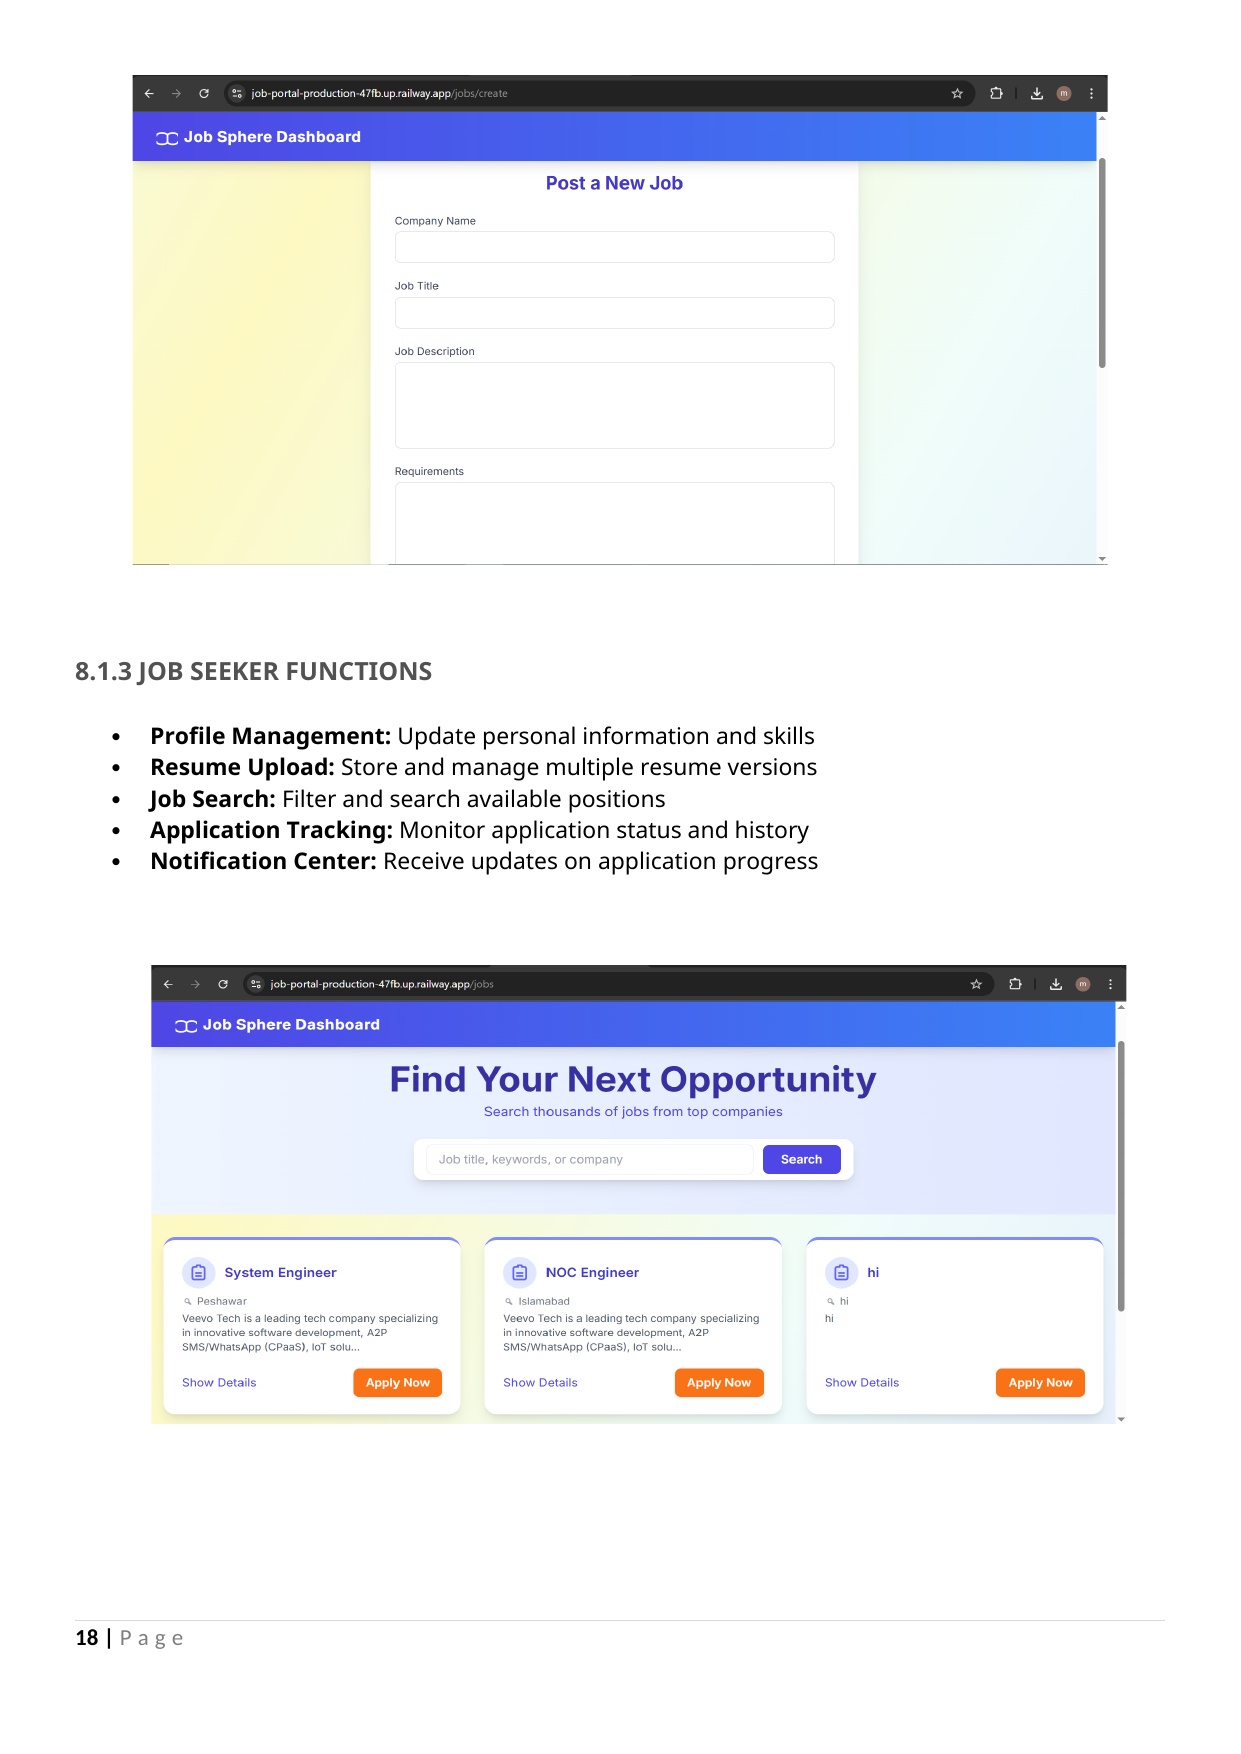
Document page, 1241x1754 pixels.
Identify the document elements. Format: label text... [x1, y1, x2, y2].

subtitle 8.1.3 JOB SEEKER FUNCTIONS [75, 654, 1165, 688]
list Resume Upload: Store and manage multiple resume versions [112, 751, 1165, 782]
list Application Tracking: Monitor application status and history [112, 814, 1165, 845]
picture [132, 75, 1108, 565]
list Profile Management: Update personal information and skills [112, 720, 1165, 751]
list Notification Center: Receive updates on application progress [112, 845, 1165, 876]
picture [151, 965, 1127, 1424]
list Job Search: Filter and search available positions [112, 782, 1165, 814]
